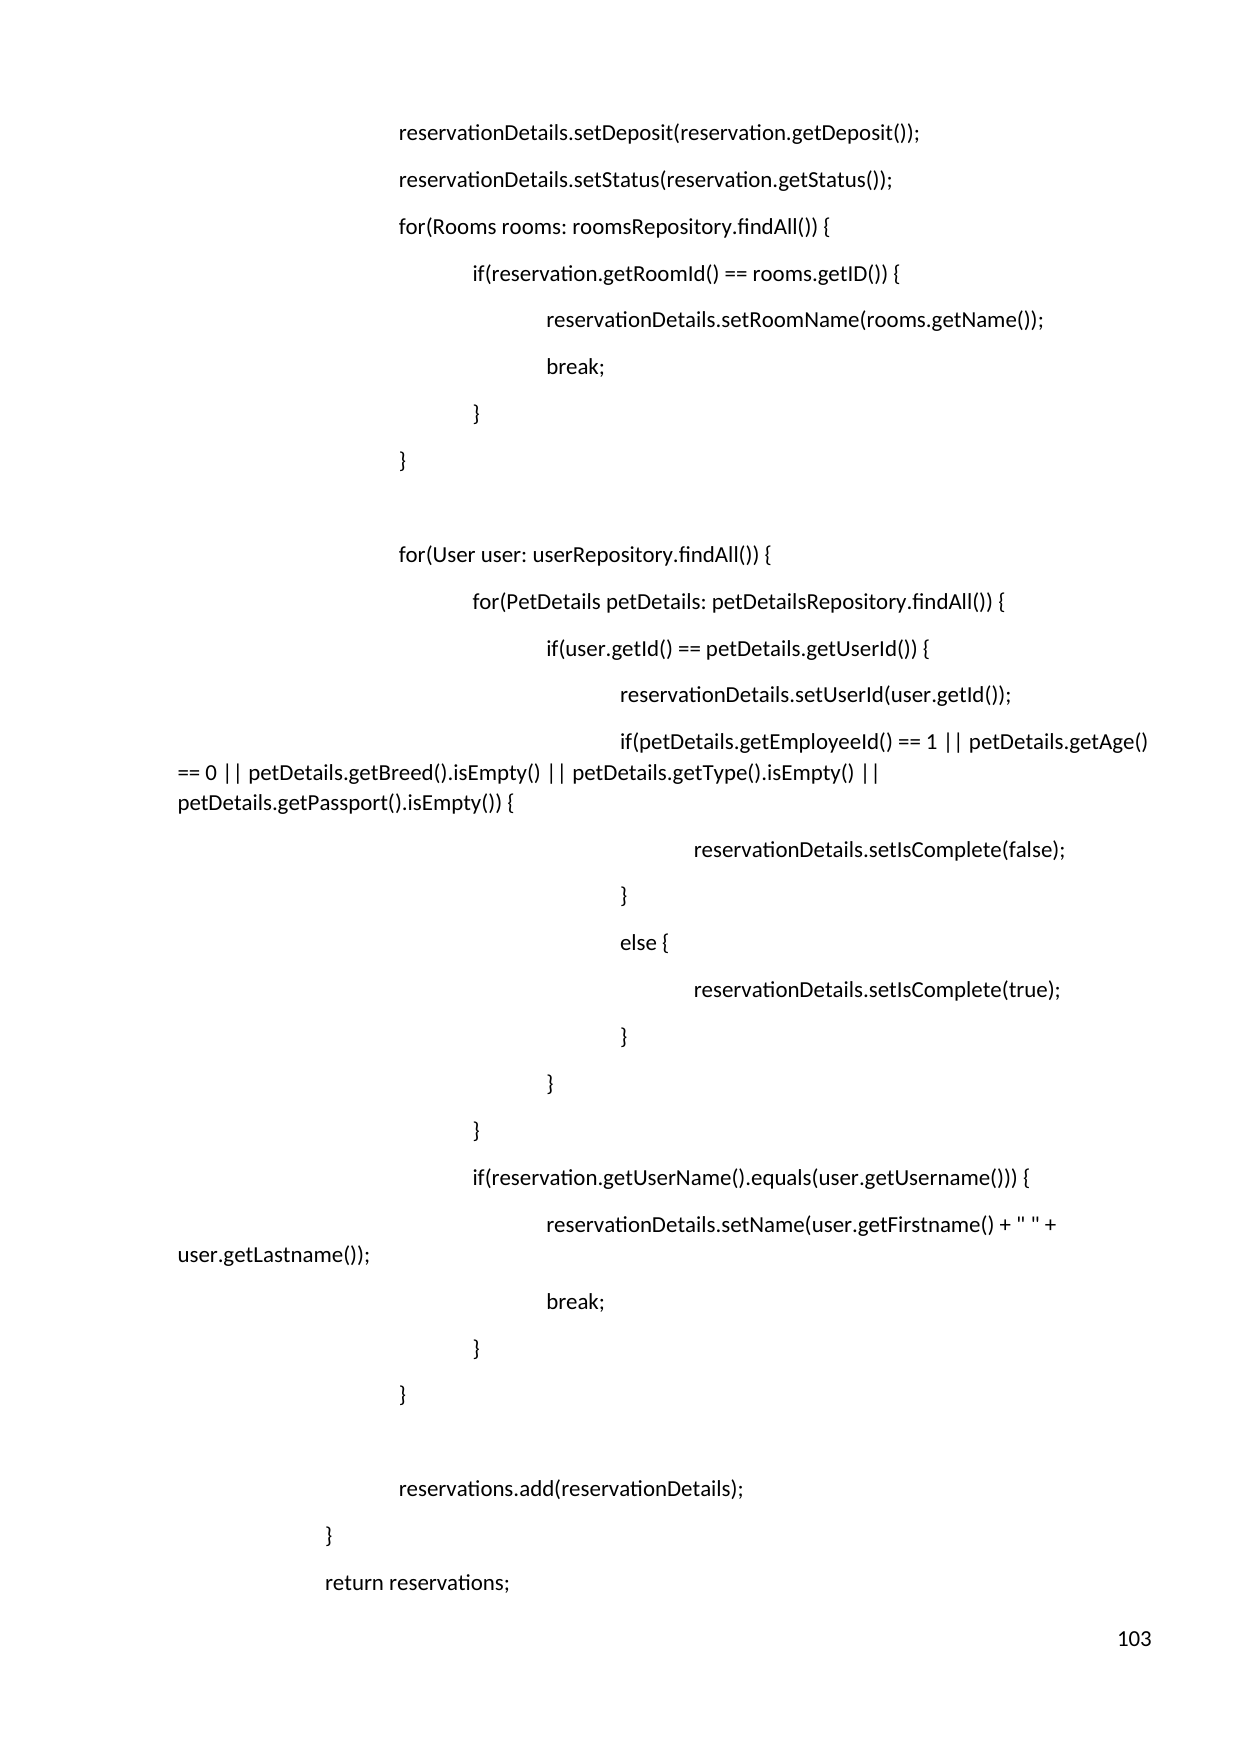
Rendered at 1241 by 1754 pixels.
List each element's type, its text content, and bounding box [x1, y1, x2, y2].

text reservationDetails.setDeposit(reservation.getDeposit()); [177, 118, 1152, 146]
text if(reservation.getRoomId() == rooms.getID()) { [177, 259, 1152, 287]
text break; [177, 1287, 1152, 1315]
text for(User user: userRepository.findAll()) { [177, 540, 1152, 568]
text } [177, 446, 1152, 474]
text } [177, 1116, 1152, 1144]
text if(user.getId() == petDetails.getUserId()) { [177, 634, 1152, 662]
text reservationDetails.setIsComplete(false); [177, 835, 1152, 863]
text reservationDetails.setIsComplete(true); [177, 975, 1152, 1003]
text } [177, 1069, 1152, 1097]
text } [177, 1334, 1152, 1362]
text for(PetDetails petDetails: petDetailsRepository.findAll()) { [177, 587, 1152, 615]
text reservationDetails.setRoomName(rooms.getName()); [177, 306, 1152, 334]
text } [177, 882, 1152, 910]
text for(Rooms rooms: roomsRepository.findAll()) { [177, 212, 1152, 240]
text if(reservation.getUserName().equals(user.getUsername())) { [177, 1163, 1152, 1191]
text else { [177, 928, 1152, 957]
text reservationDetails.setUserId(user.getId()); [177, 681, 1152, 709]
text } [177, 399, 1152, 427]
text break; [177, 352, 1152, 381]
text } [177, 1022, 1152, 1050]
text if(petDetails.getEmployeeId() == 1 || petDetails.getAge() == 0 || petDetails.getBreed().isEmpty() || petDetails.getType().isEmpty() || petDetails.getPassport().isEmpty()) { [177, 727, 1152, 816]
text } [177, 1521, 1152, 1549]
text reservations.add(reservationDetails); [177, 1474, 1152, 1502]
text return reservations; [177, 1568, 1152, 1596]
text reservationDetails.setName(user.getFirstname() + " " + user.getLastname()); [177, 1210, 1152, 1268]
text reservationDetails.setStatus(reservation.getStatus()); [177, 165, 1152, 193]
text } [177, 1381, 1152, 1409]
